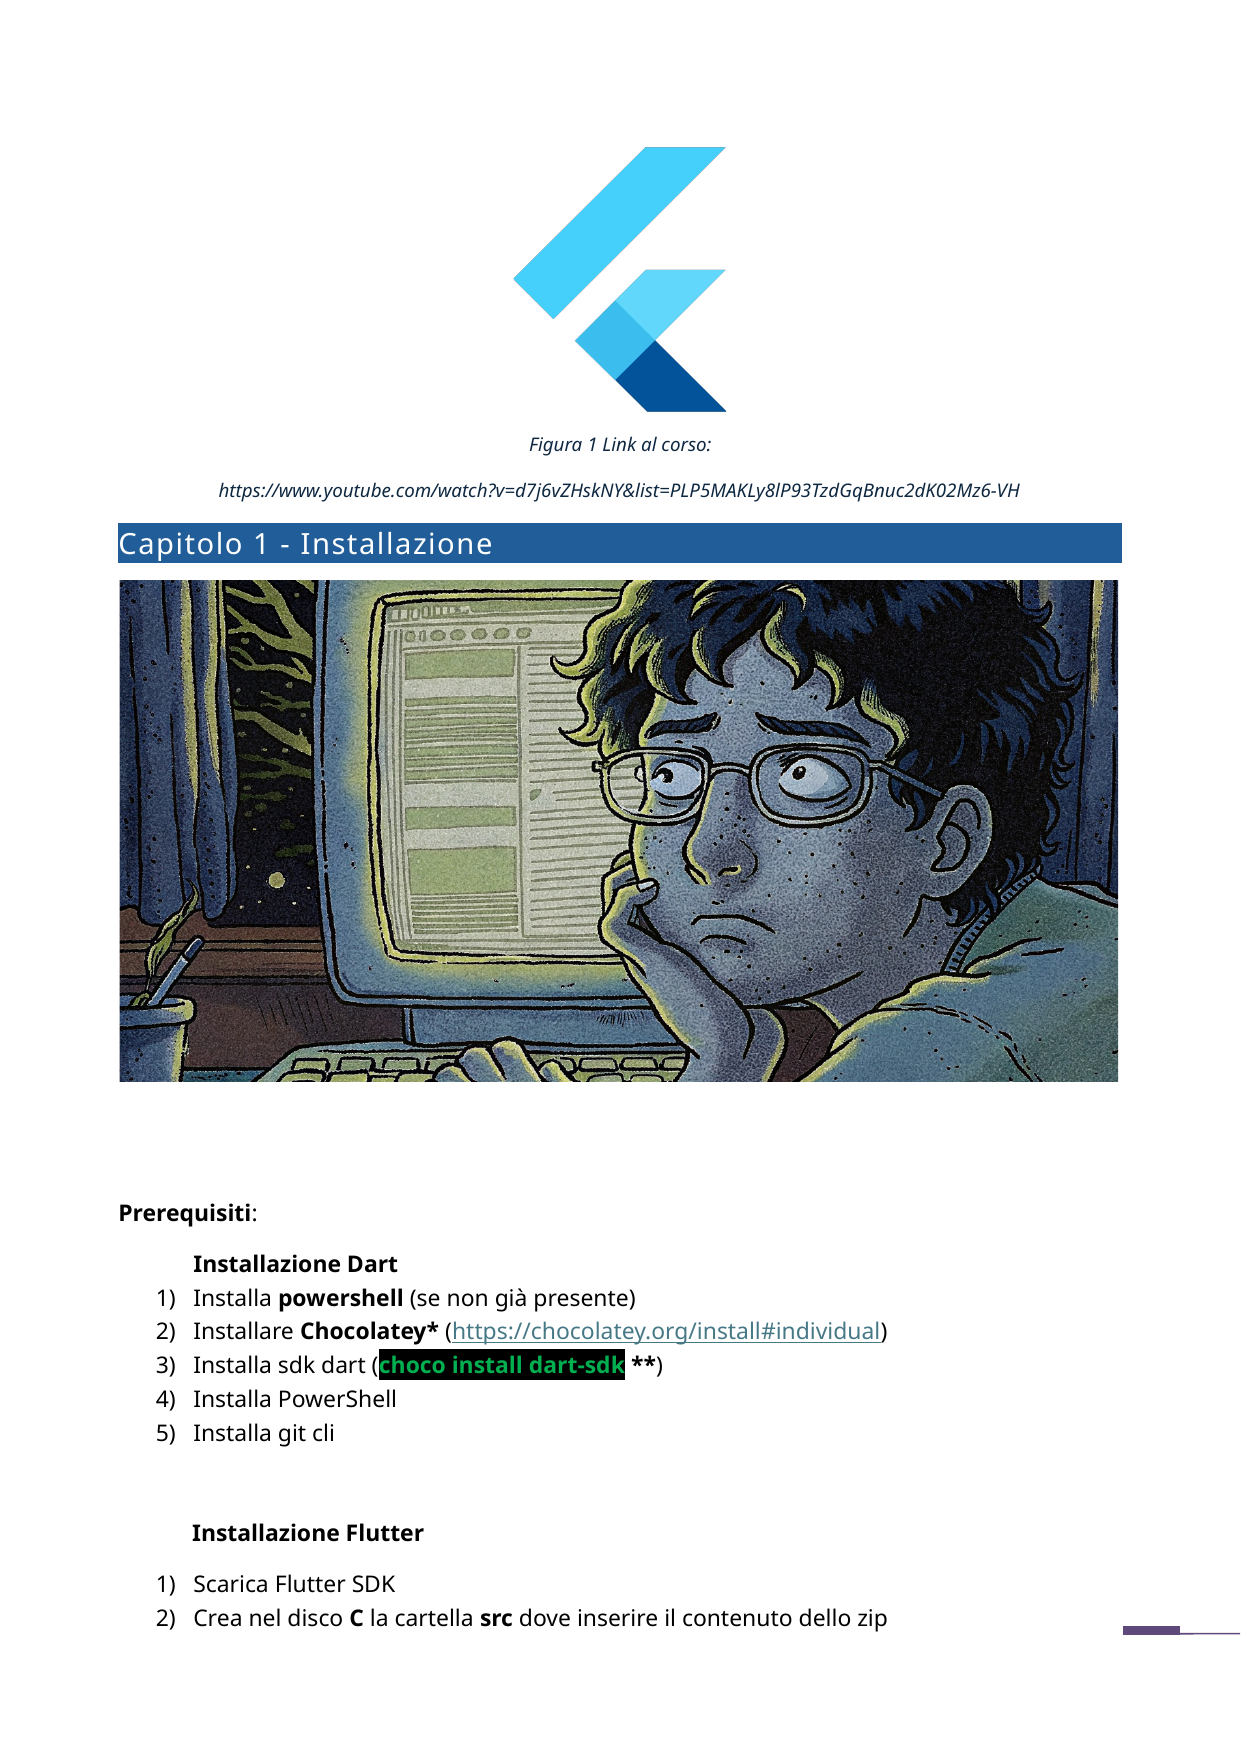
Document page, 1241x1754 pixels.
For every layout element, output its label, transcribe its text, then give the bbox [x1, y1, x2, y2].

list Installa powershell (se non già presente) [156, 1282, 1122, 1313]
picture [513, 147, 727, 412]
picture [118, 580, 1117, 1080]
subtitle Capitolo 1 - Installazione [118, 523, 1122, 563]
list Installazione Dart [193, 1248, 1122, 1279]
list Installare Chocolatey* (https://chocolatey.org/install#individual) [156, 1315, 1122, 1347]
list Installa git cli [156, 1417, 1122, 1448]
list Installa sdk dart (choco install dart-sdk **) [156, 1349, 379, 1380]
list Installa sdk dart (choco install dart-sdk **) [625, 1349, 1122, 1380]
list Scarica Flutter SDK [156, 1568, 1122, 1599]
text Installazione Flutter [192, 1517, 1122, 1549]
text Prerequisiti: [118, 1197, 1122, 1229]
list Crea nel disco C la cartella src dove inserire il contenuto dello zip [156, 1602, 1122, 1633]
list Installa PowerShell [156, 1383, 1122, 1414]
text https://www.youtube.com/watch?v=d7j6vZHskNY&list=PLP5MAKLy8lP93TzdGqBnuc2dK02Mz6-VH [118, 477, 1122, 503]
